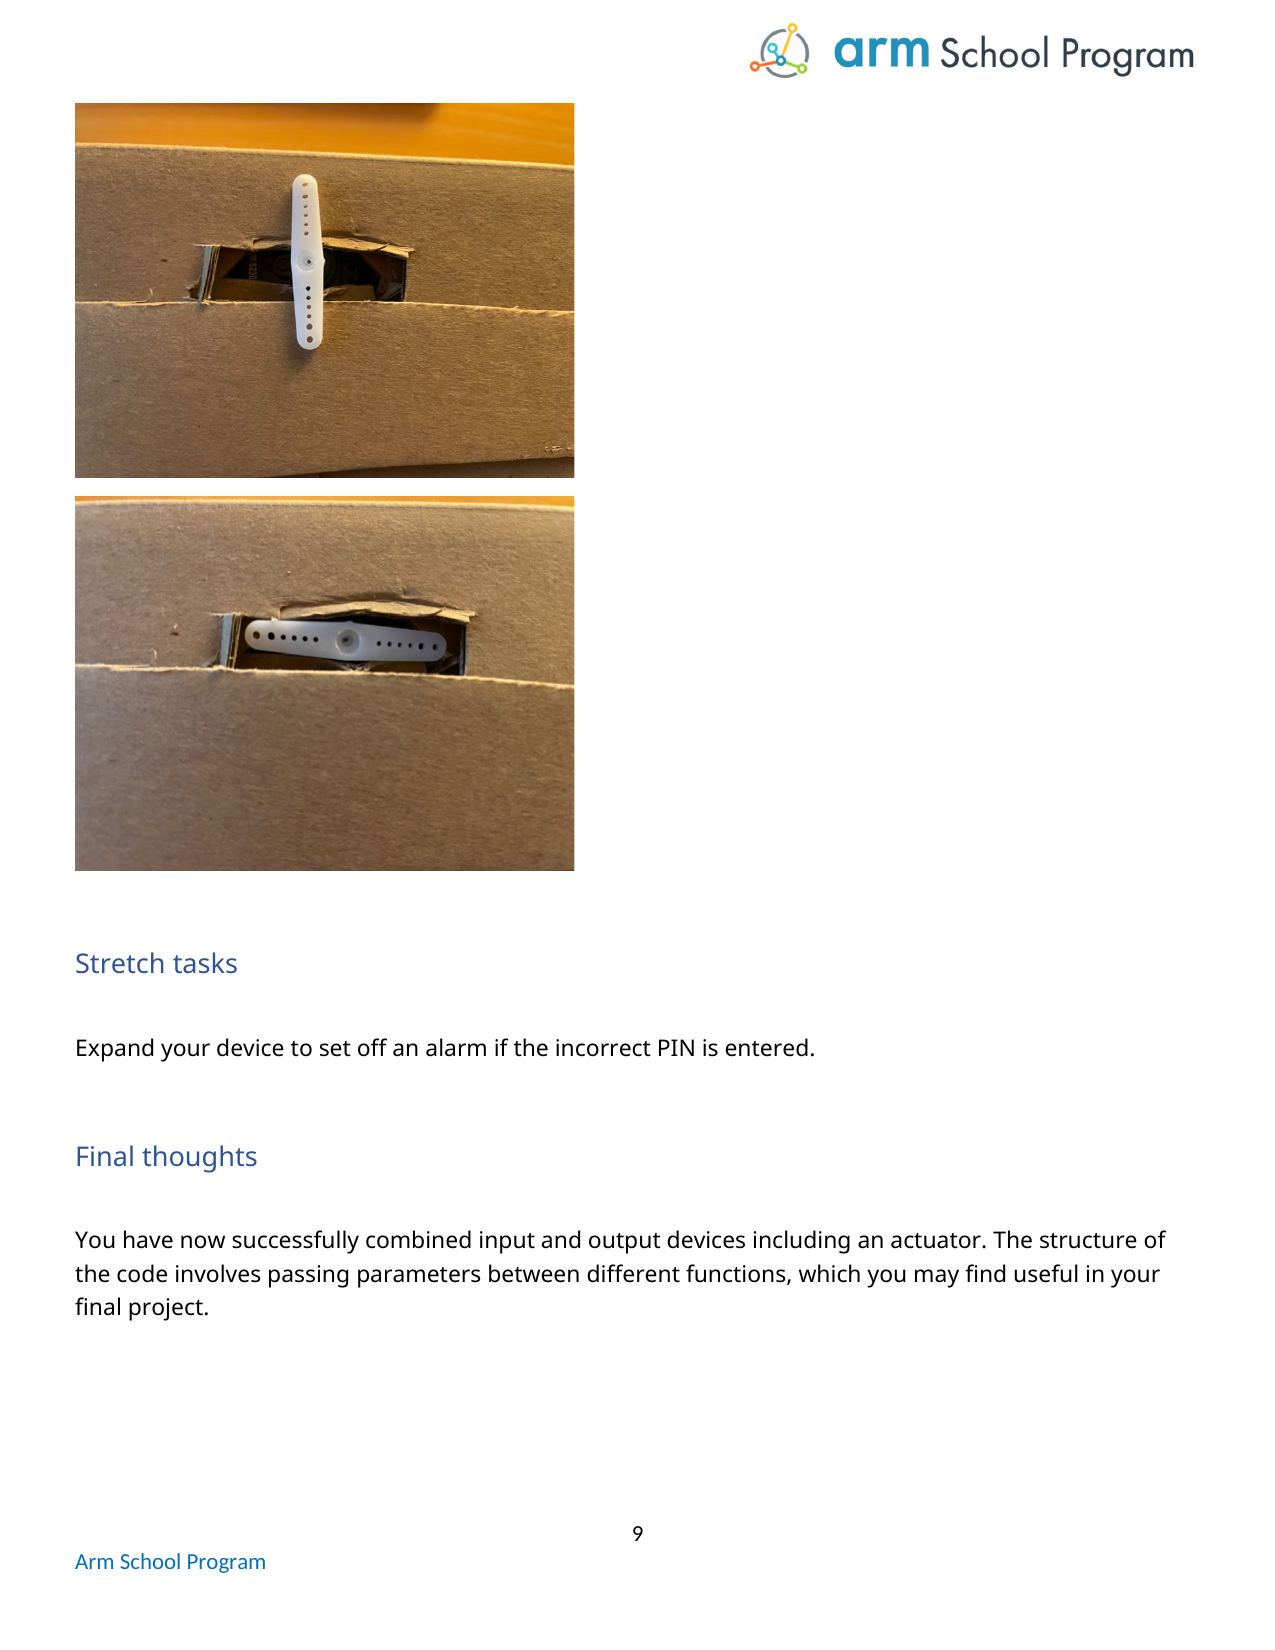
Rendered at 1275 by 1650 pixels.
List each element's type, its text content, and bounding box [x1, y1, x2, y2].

text You have now successfully combined input and output devices including an actuator. The structure of the code involves passing parameters between different functions, which you may find useful in your final project. [75, 1224, 1200, 1323]
subtitle Final thoughts [75, 1137, 1200, 1174]
picture [743, 18, 1197, 82]
text Expand your device to set off an alarm if the incorrect PIN is entered. [75, 1032, 1200, 1063]
subtitle Stretch tasks [75, 945, 1200, 982]
picture [75, 496, 575, 871]
picture [75, 103, 575, 478]
